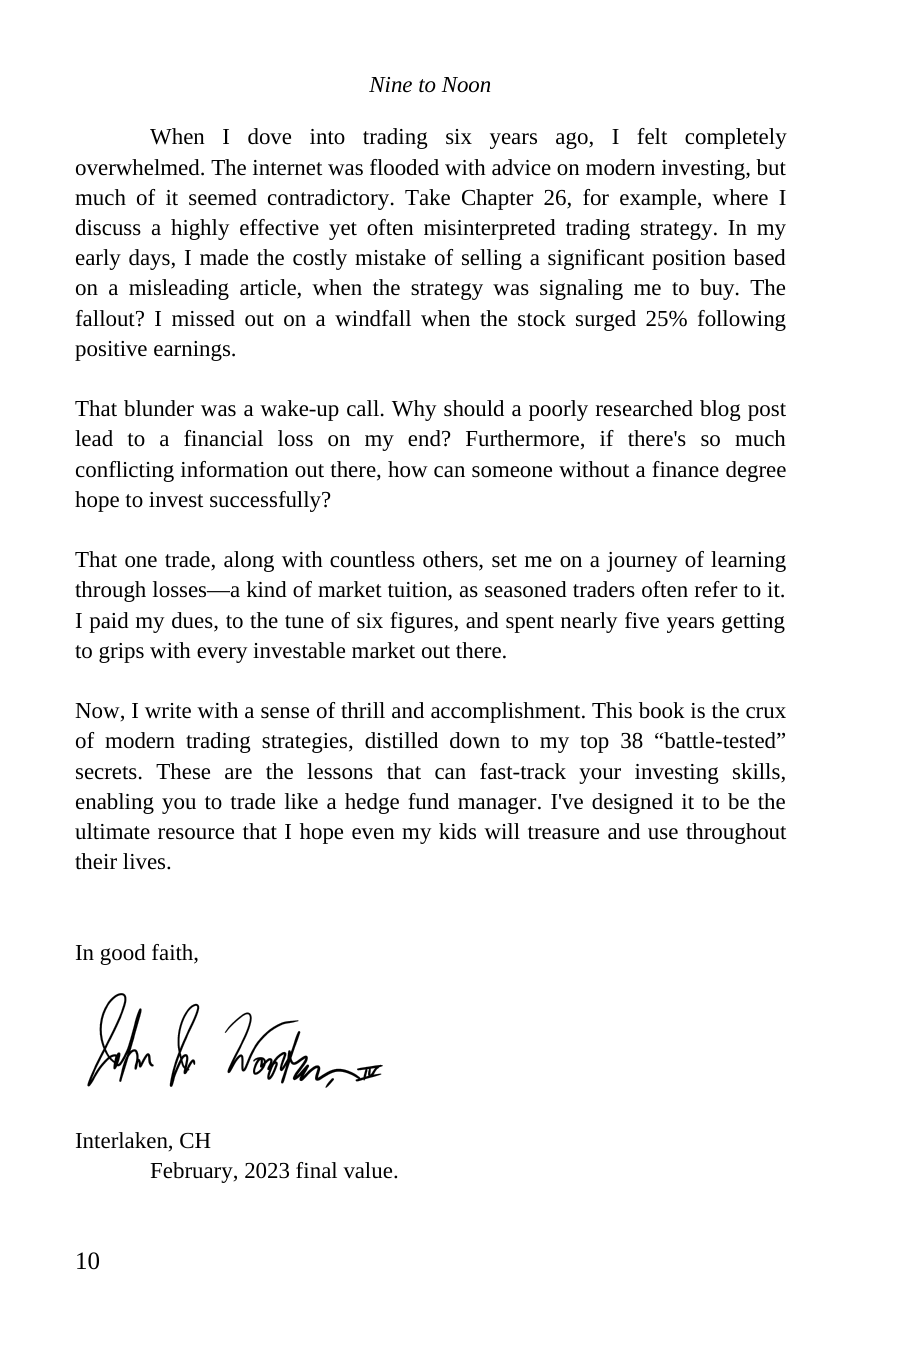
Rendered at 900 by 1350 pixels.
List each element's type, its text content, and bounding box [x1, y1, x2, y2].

text When I dove into trading six years ago, I felt completely overwhelmed. The internet was flooded with advice on modern investing, but much of it seemed contradictory. Take Chapter 26, for example, where I discuss a highly effective yet often misinterpreted trading strategy. In my early days, I made the costly mistake of selling a significant position based on a misleading article, when the strategy was signaling me to buy. The fallout? I missed out on a windfall when the stock surged 25% following positive earnings. [75, 123, 787, 361]
text February, 2023 final value. [75, 1157, 787, 1183]
text That one trade, along with countless others, set me on a journey of learning through losses—a kind of market tuition, as seasoned traders often refer to it. I paid my dues, to the tune of six figures, and spent nearly five years getting to grips with every investable market out there. [75, 546, 787, 663]
text That blunder was a wake-up call. Why should a poorly researched blog post lead to a financial loss on my end? Furthermore, if there's so much conflicting information out there, how can someone without a finance degree hope to invest successfully? [75, 395, 787, 512]
text In good faith, [75, 939, 787, 965]
text Interlaken, CH [75, 1127, 787, 1153]
text Now, I write with a sense of thrill and accomplishment. This book is the crux of modern trading strategies, distilled down to my top 38 “battle-tested” secrets. These are the lessons that can fast-track your investing skills, enabling you to trade like a hedge fund manager. I've designed it to be the ultimate resource that I hope even my kids will treasure and use throughout their lives. [75, 697, 787, 875]
picture [81, 988, 388, 1093]
